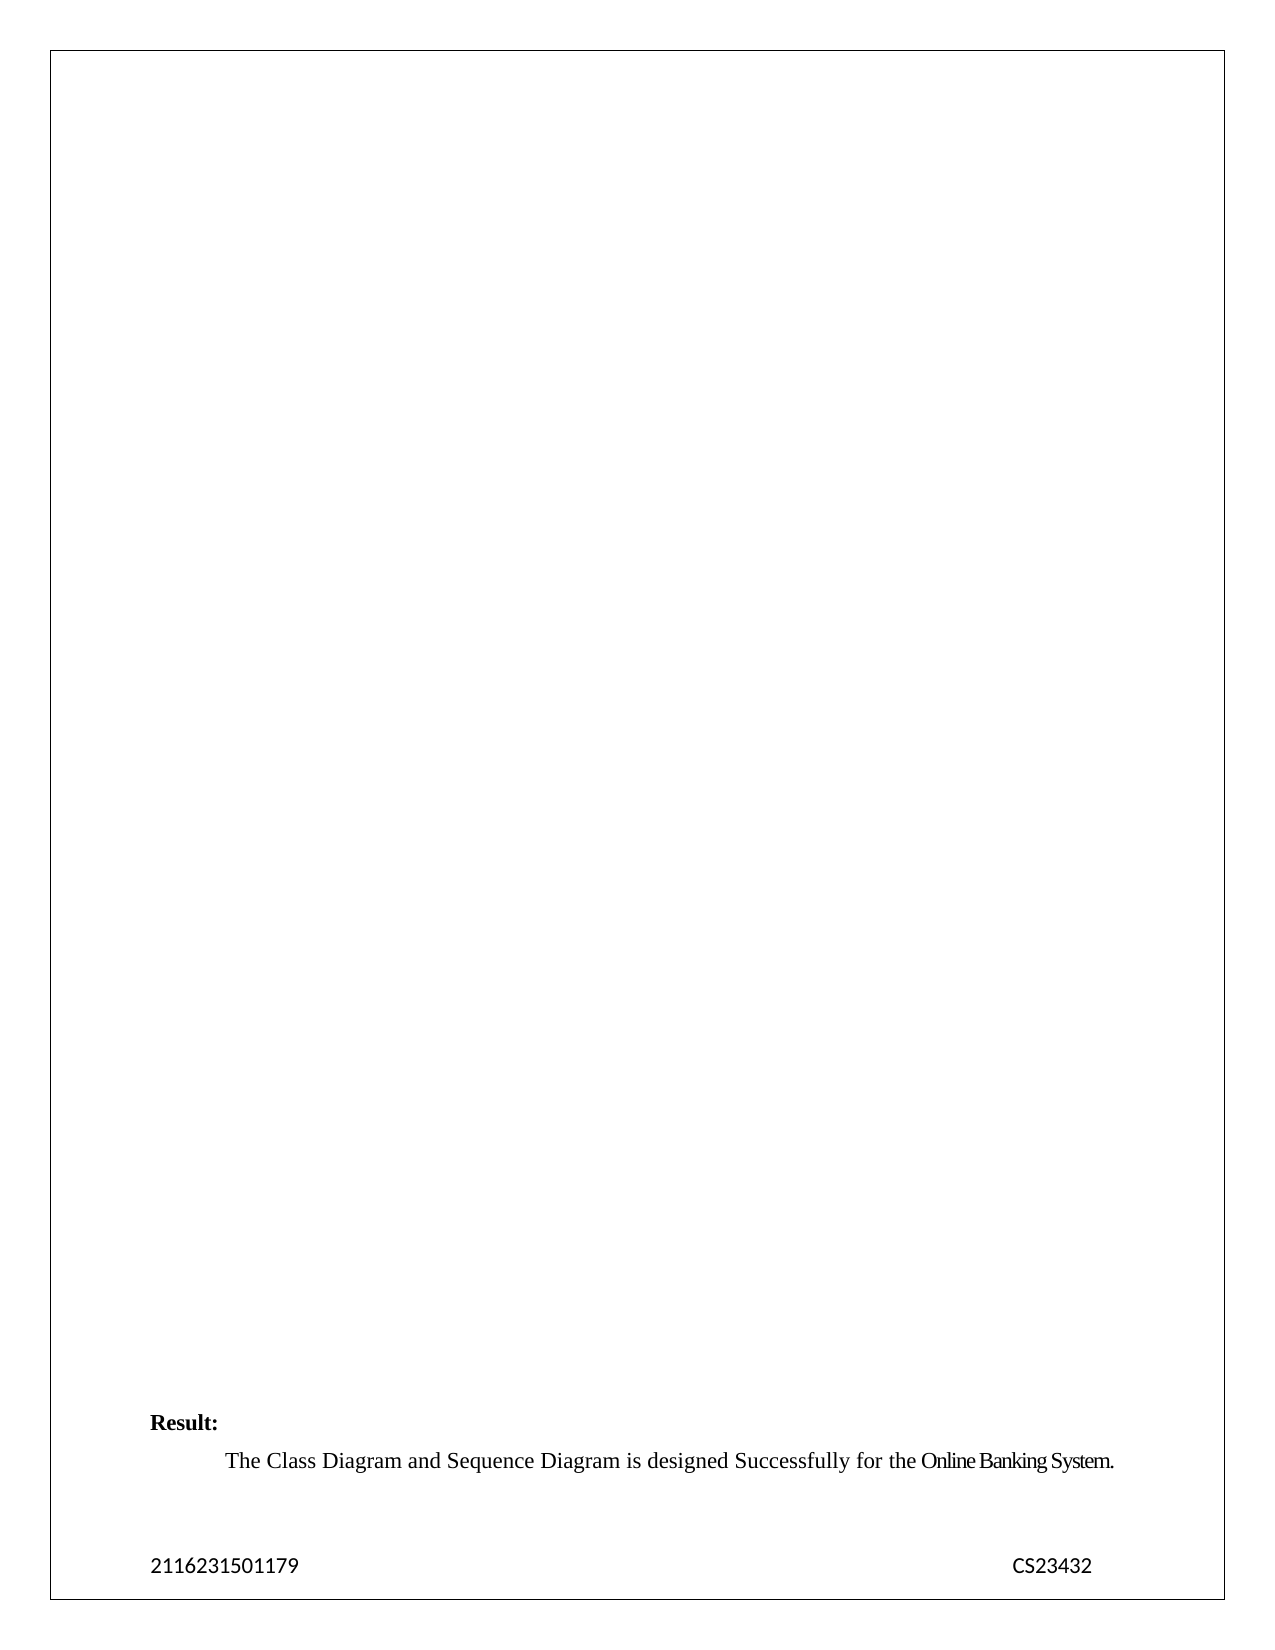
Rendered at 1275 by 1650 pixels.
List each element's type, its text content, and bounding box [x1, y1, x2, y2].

text The Class Diagram and Sequence Diagram is designed Successfully for the Online Banking System. [225, 1447, 1200, 1473]
text Result: [150, 1409, 221, 1435]
